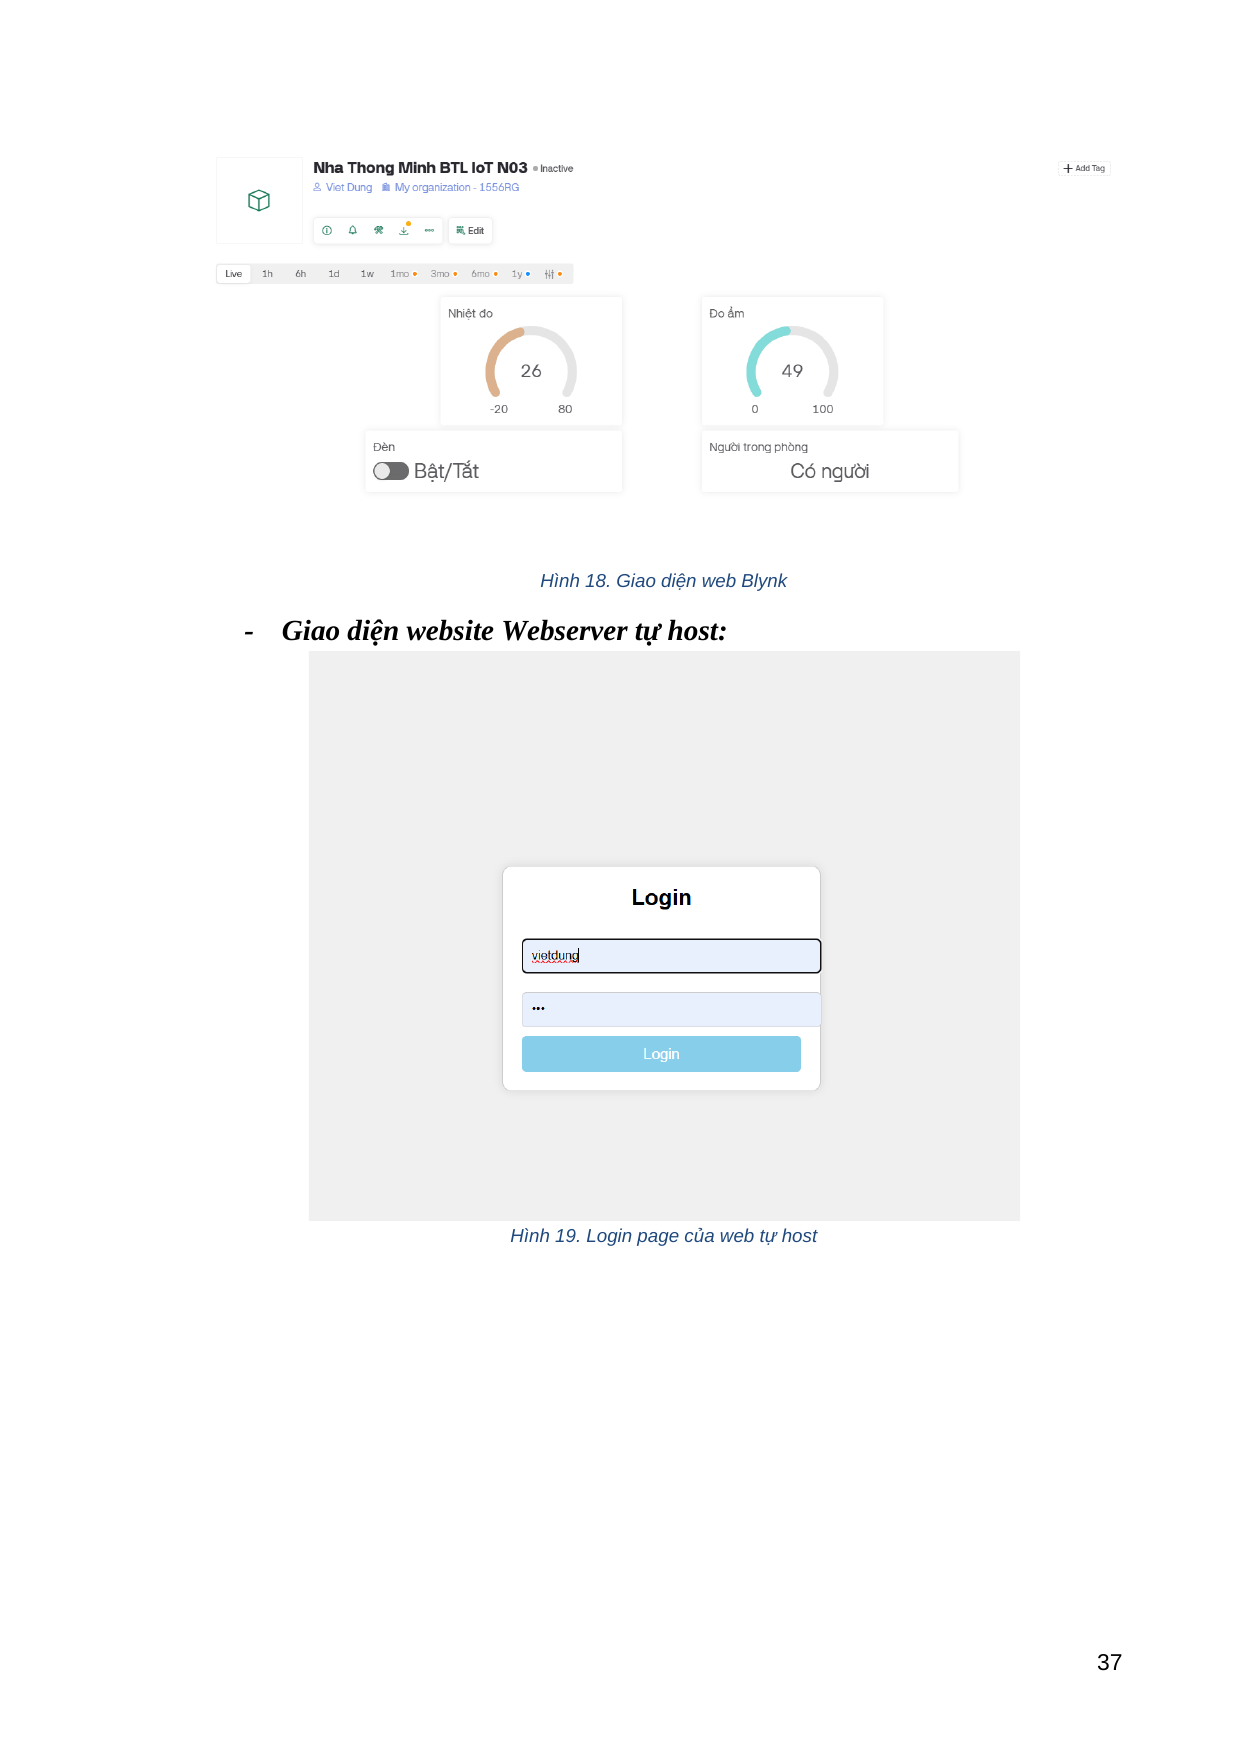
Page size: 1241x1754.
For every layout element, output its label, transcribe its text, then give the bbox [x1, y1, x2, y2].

picture [308, 651, 1021, 1221]
list Giao diện website Webserver tự host: [244, 613, 1122, 646]
picture [206, 147, 1123, 567]
